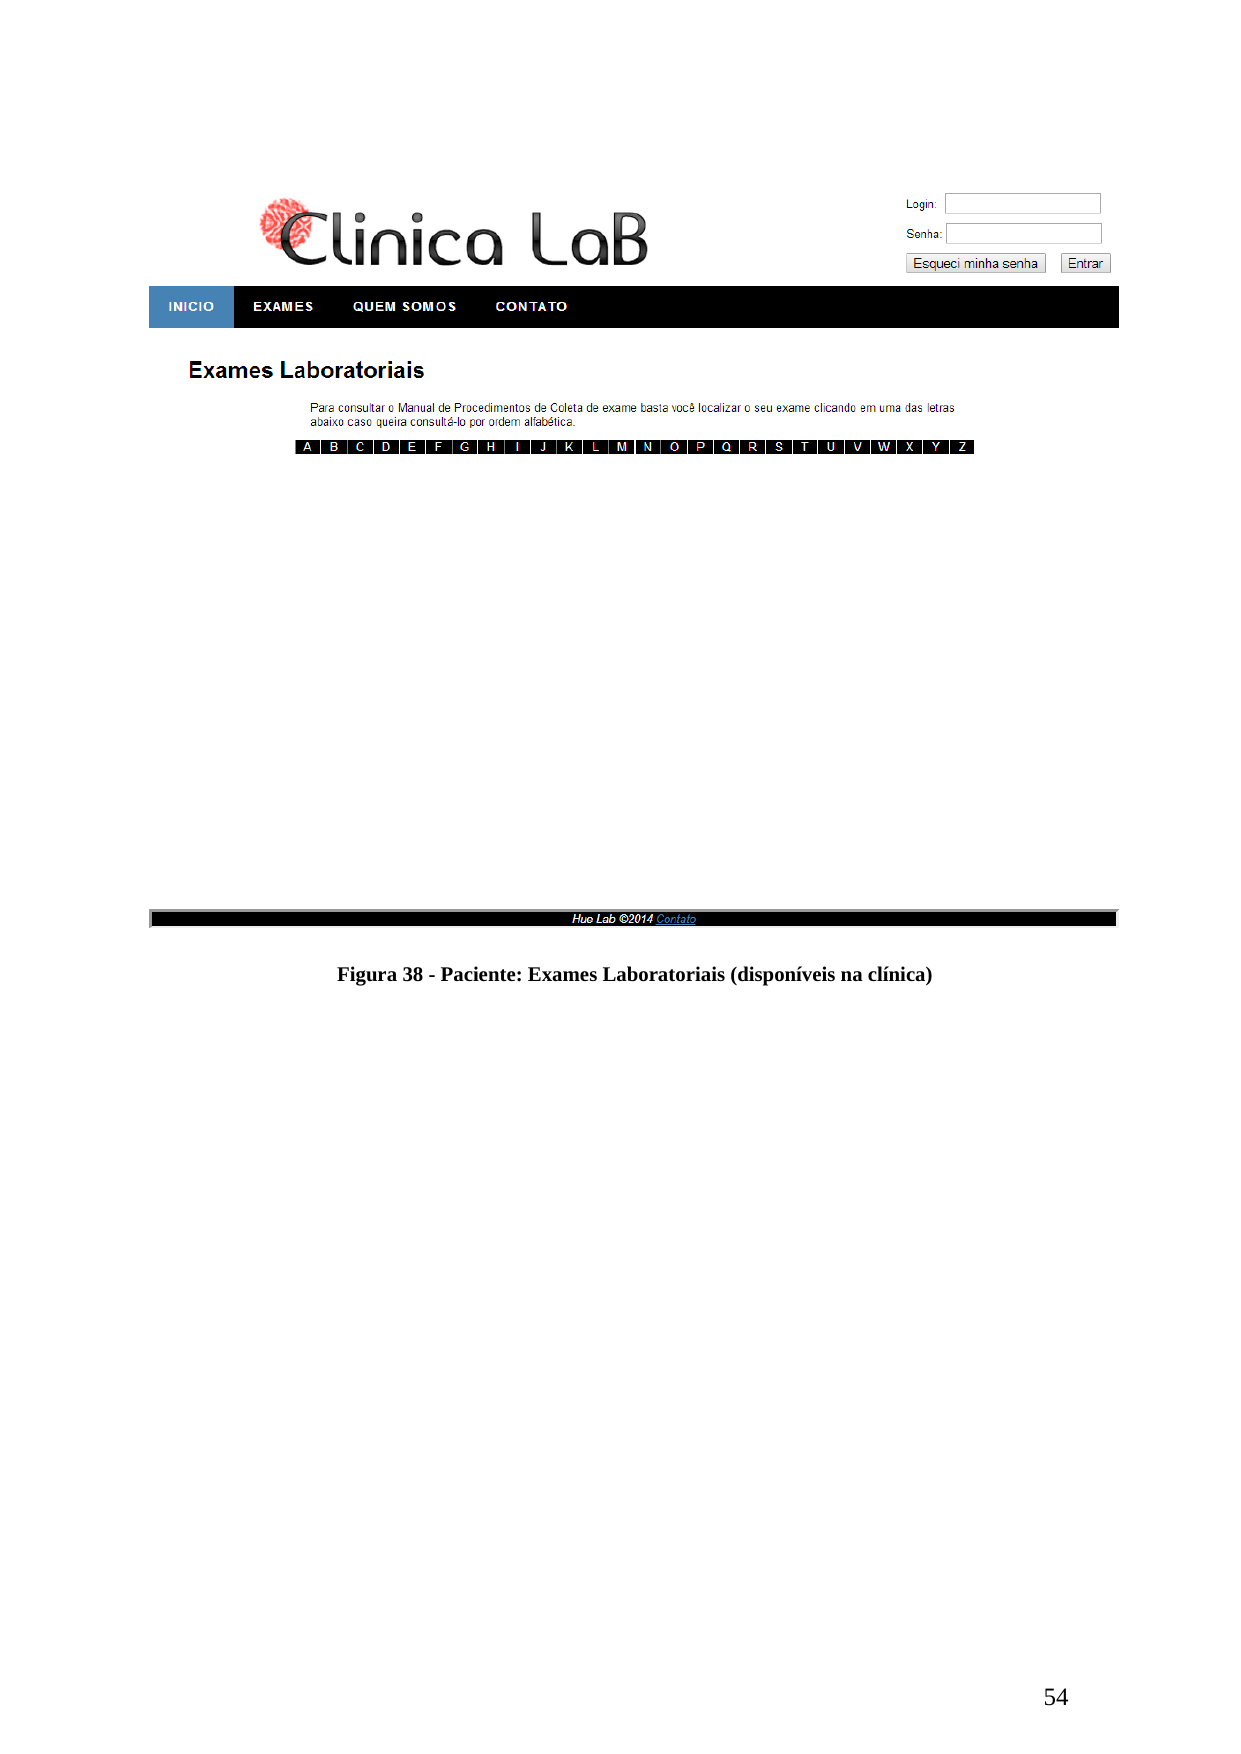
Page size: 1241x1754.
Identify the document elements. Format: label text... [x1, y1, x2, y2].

picture [147, 177, 1122, 935]
